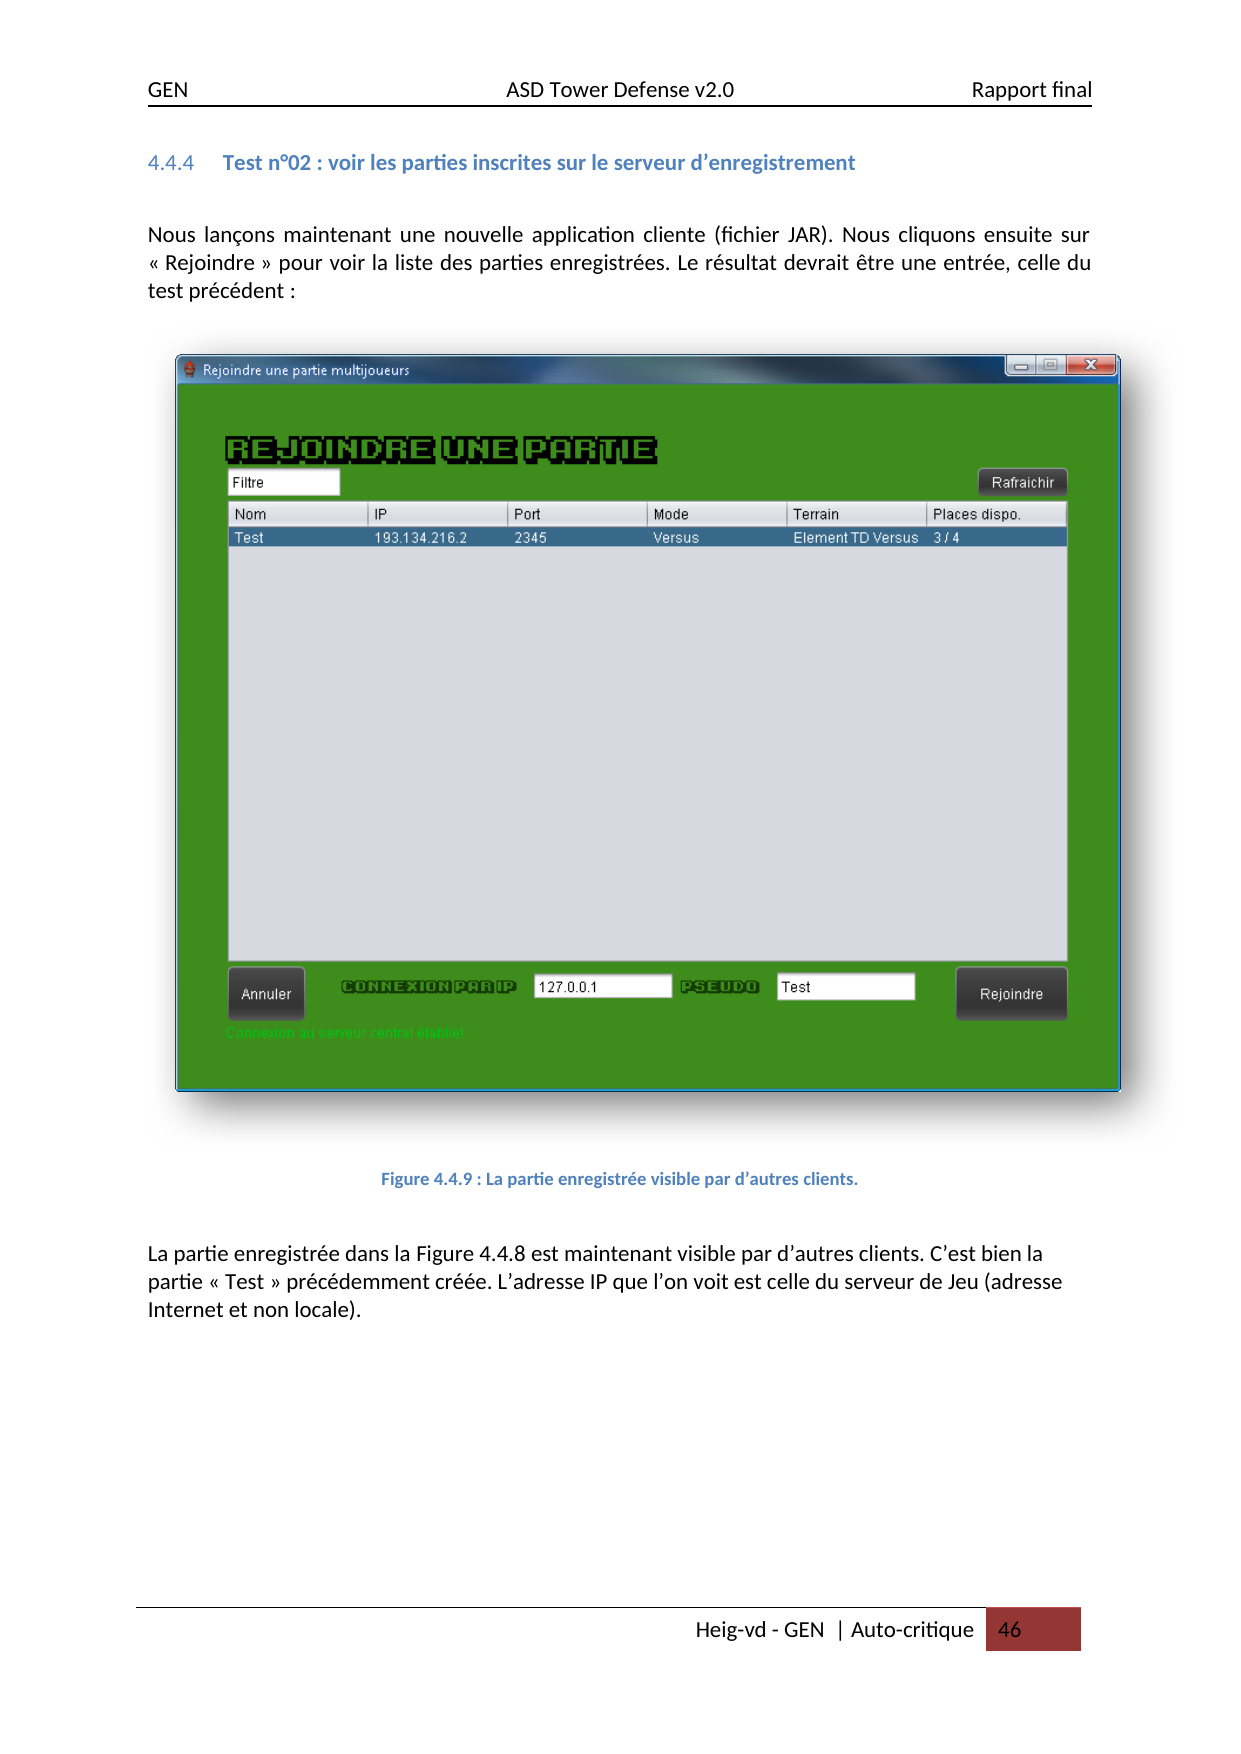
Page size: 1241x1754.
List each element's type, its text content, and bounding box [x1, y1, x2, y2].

subtitle Test n°02 : voir les parties inscrites sur le serveur d’enregistrement [148, 148, 1092, 176]
text Nous lançons maintenant une nouvelle application cliente (fichier JAR). Nous cliquons ensuite sur « Rejoindre » pour voir la liste des parties enregistrées. Le résultat devrait être une entrée, celle du test précédent : [148, 220, 1092, 304]
picture [175, 354, 1121, 1092]
